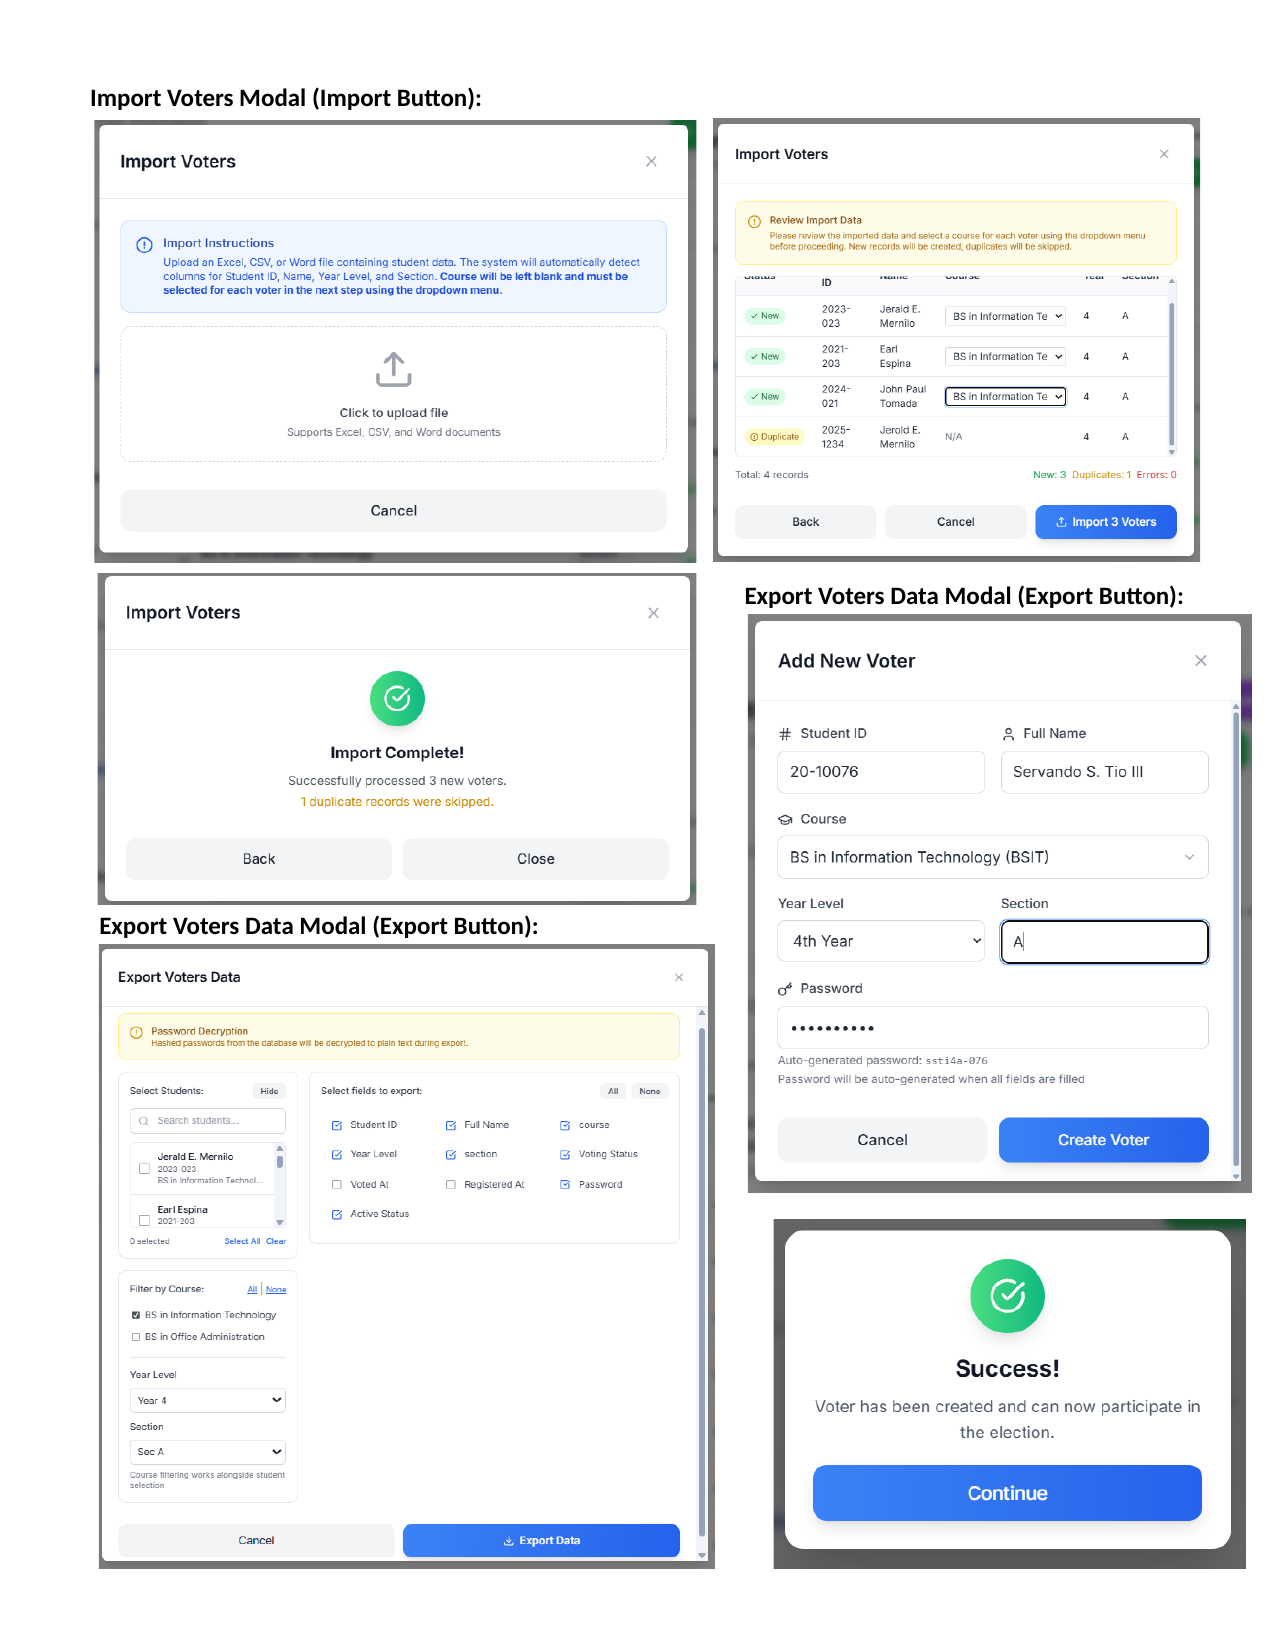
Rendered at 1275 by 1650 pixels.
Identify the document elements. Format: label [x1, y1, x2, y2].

picture [94, 120, 697, 563]
picture [97, 573, 697, 905]
picture [98, 944, 715, 1569]
picture [773, 1219, 1246, 1569]
picture [747, 614, 1252, 1193]
picture [713, 118, 1200, 562]
